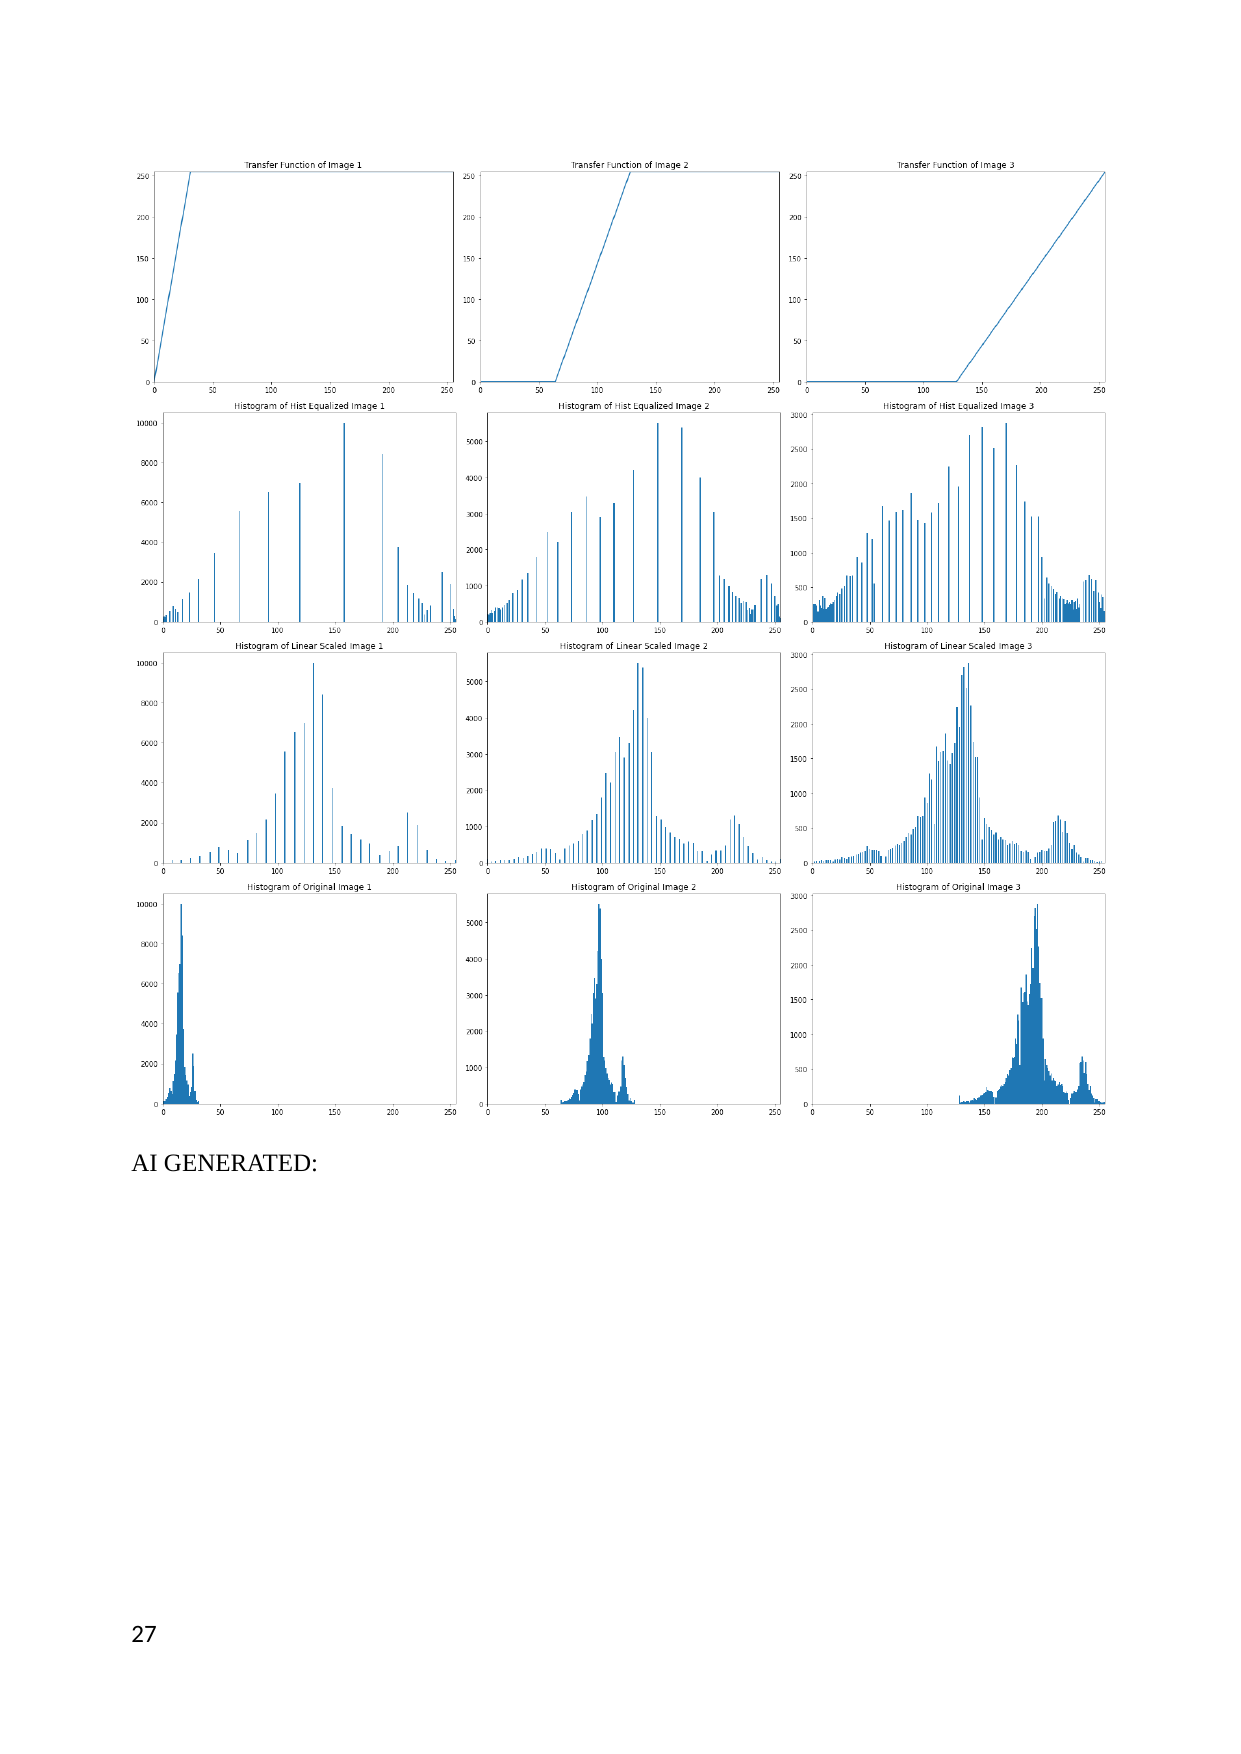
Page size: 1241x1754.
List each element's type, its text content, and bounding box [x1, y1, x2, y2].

picture [131, 156, 1110, 1120]
text AI GENERATED: [131, 1148, 1109, 1177]
